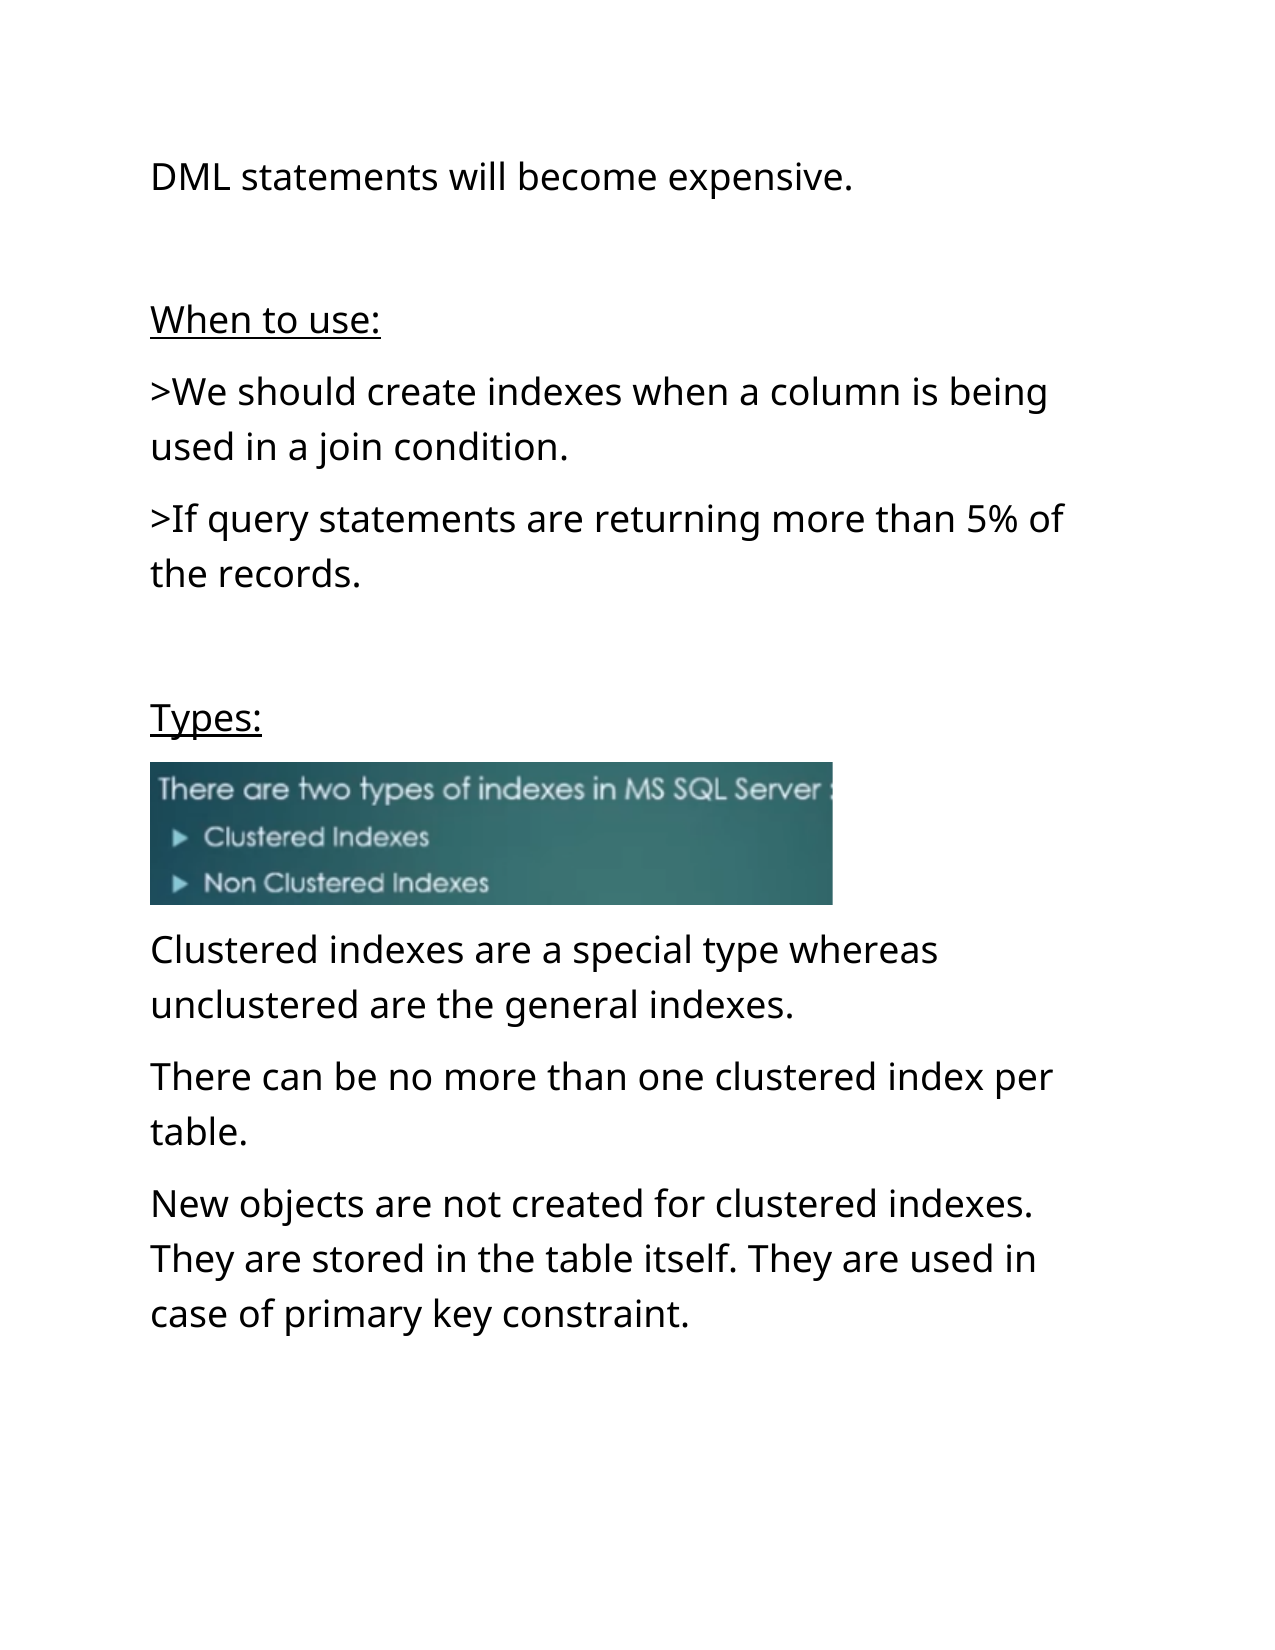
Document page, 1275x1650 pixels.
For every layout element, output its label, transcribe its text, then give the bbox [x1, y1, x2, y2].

text Clustered indexes are a special type whereas unclustered are the general indexes. [150, 924, 1125, 1030]
text DML statements will become expensive. [150, 150, 1125, 201]
text There can be no more than one clustered index per table. [150, 1051, 1125, 1157]
text >If query statements are returning more than 5% of the records. [150, 492, 1125, 598]
picture [150, 762, 833, 905]
text >We should create indexes when a column is being used in a join condition. [150, 365, 1125, 471]
text New objects are not created for clustered indexes. They are stored in the table itself. They are used in case of primary key constraint. [150, 1177, 1125, 1339]
text Types: [150, 691, 1125, 742]
text When to use: [150, 293, 1125, 344]
